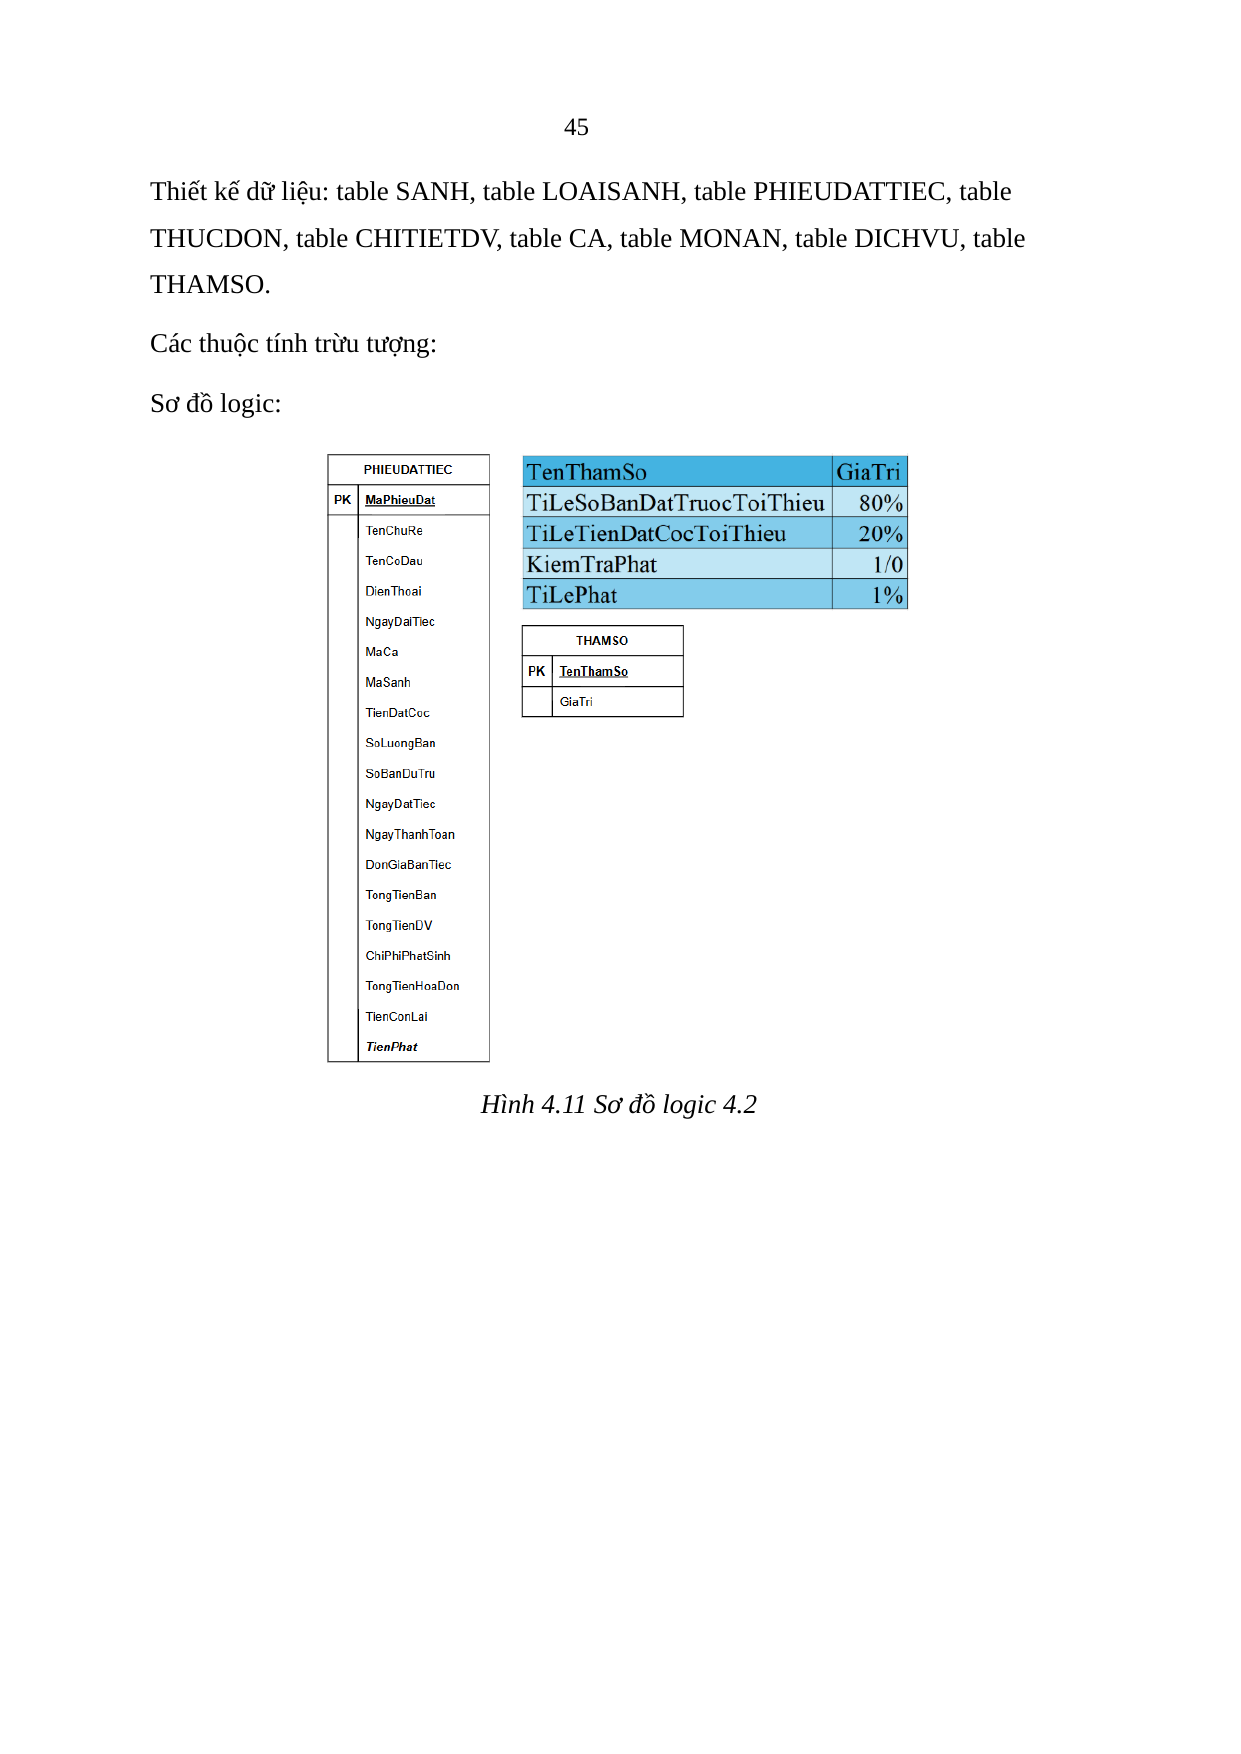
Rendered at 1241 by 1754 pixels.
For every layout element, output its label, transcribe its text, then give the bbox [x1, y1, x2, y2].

text Sơ đồ logic: [150, 387, 1090, 418]
text Thiết kế dữ liệu: table SANH, table LOAISANH, table PHIEUDATTIEC, table THUCDON, table CHITIETDV, table CA, table MONAN, table DICHVU, table THAMSO. [150, 175, 1090, 299]
text Hình 4.11 Sơ đồ logic 4.2 [150, 1088, 1090, 1119]
text Các thuộc tính trừu tượng: [150, 327, 1090, 359]
picture [319, 445, 921, 1071]
